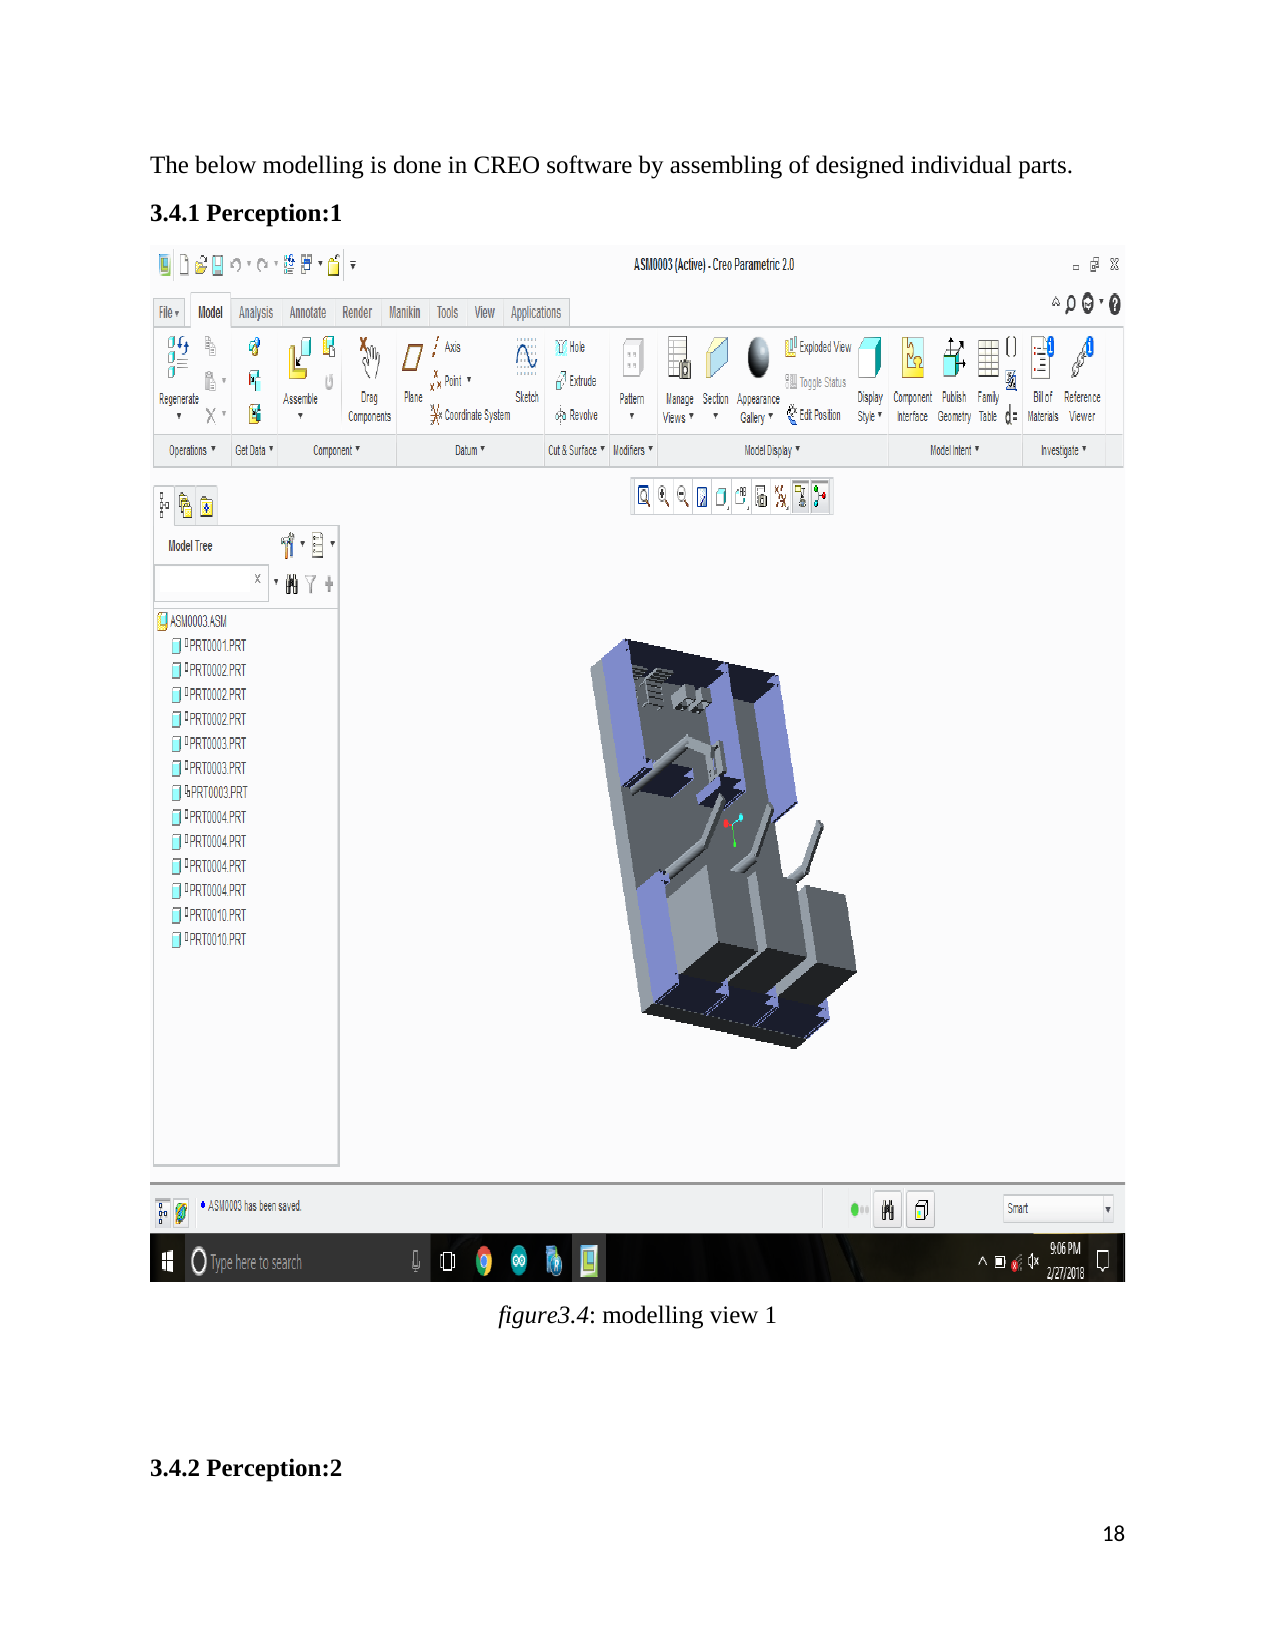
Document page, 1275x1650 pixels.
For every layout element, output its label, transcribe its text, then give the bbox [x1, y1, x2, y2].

text figure3.4: modelling view 1 [150, 1300, 1125, 1329]
text 3.4.1 Perception:1 [150, 198, 1125, 226]
text The below modelling is done in CREO software by assembling of designed individual parts. [150, 150, 1125, 179]
text 3.4.2 Perception:2 [150, 1453, 1125, 1482]
picture [150, 245, 1125, 1282]
